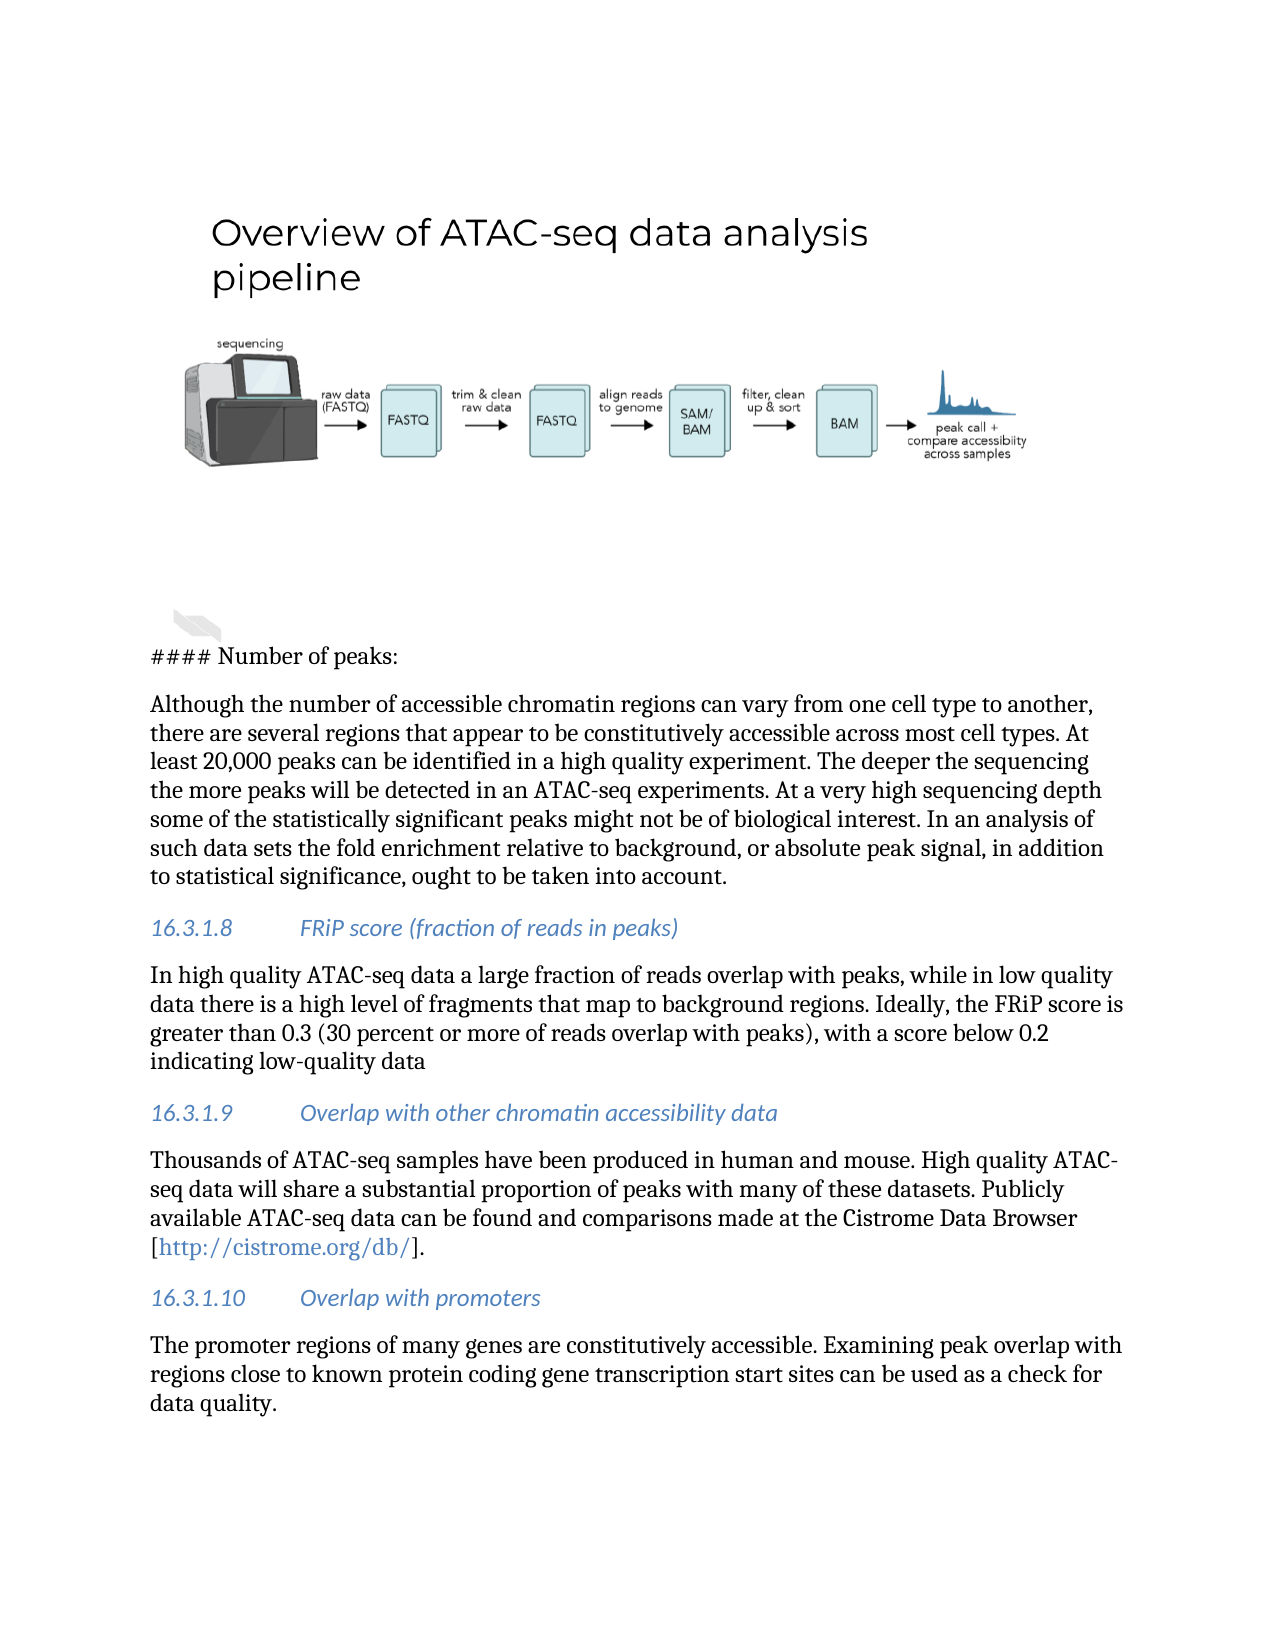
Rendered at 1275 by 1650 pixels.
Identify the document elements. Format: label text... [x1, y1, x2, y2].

subtitle 16.3.1.8 FRiP score (fraction of reads in peaks) [150, 912, 1125, 942]
subtitle 16.3.1.9 Overlap with other chromatin accessibility data [150, 1097, 1125, 1127]
subtitle 16.3.1.10 Overlap with promoters [150, 1282, 1125, 1312]
picture [168, 150, 1044, 643]
text Although the number of accessible chromatin regions can vary from one cell type to another, there are several regions that appear to be constitutively accessible across most cell types. At least 20,000 peaks can be identified in a high quality experiment. The deeper the sequencing the more peaks will be detected in an ATAC-seq experiments. At a very high sequencing depth some of the statistically significant peaks might not be of biological interest. In an analysis of such data sets the fold enrichment relative to background, or absolute peak signal, in addition to statistical significance, ought to be taken into account. [150, 690, 1125, 891]
text The promoter regions of many genes are constitutively accessible. Examining peak overlap with regions close to known protein coding gene transcription start sites can be used as a check for data quality. [150, 1331, 1125, 1417]
text In high quality ATAC-seq data a large fraction of reads overlap with peaks, while in low quality data there is a high level of fragments that map to background regions. Ideally, the FRiP score is greater than 0.3 (30 percent or more of reads overlap with peaks), with a score below 0.2 indicating low-quality data [150, 961, 1125, 1076]
text Thousands of ATAC-seq samples have been produced in human and mouse. High quality ATAC-seq data will share a substantial proportion of peaks with many of these datasets. Publicly available ATAC-seq data can be found and comparisons made at the Cistrome Data Browser [http://cistrome.org/db/]. [150, 1146, 1125, 1261]
